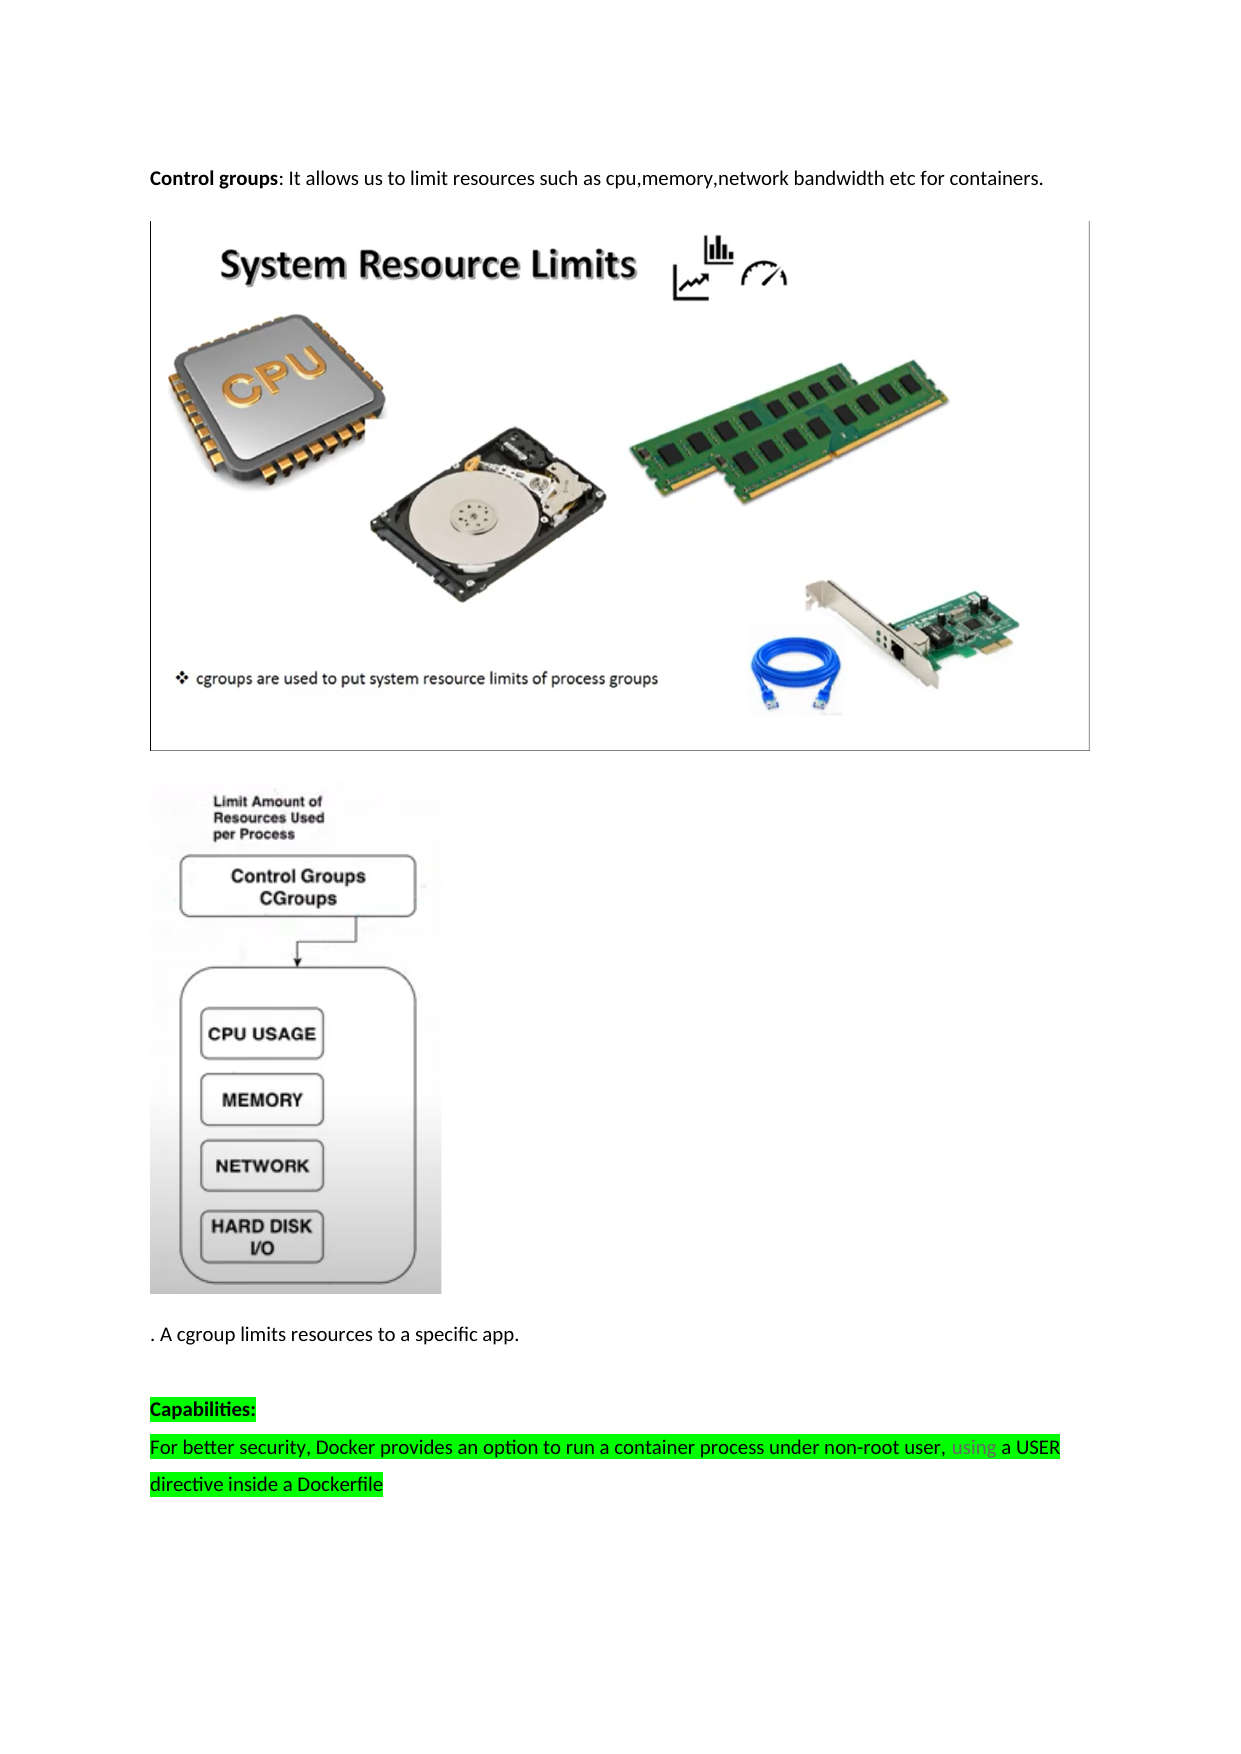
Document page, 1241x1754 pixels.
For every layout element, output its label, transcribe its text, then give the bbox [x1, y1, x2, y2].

picture [150, 221, 1090, 751]
text Control groups: It allows us to limit resources such as cpu,memory,network bandwidth etc for containers. [150, 150, 1090, 191]
text Capabilities: [150, 1384, 1090, 1422]
picture [150, 781, 442, 1294]
text For better security, Docker provides an option to run a container process under non-root user, using a USER directive inside a Dockerfile [150, 1422, 1090, 1497]
text . A cgroup limits resources to a specific app. [150, 1309, 1090, 1347]
